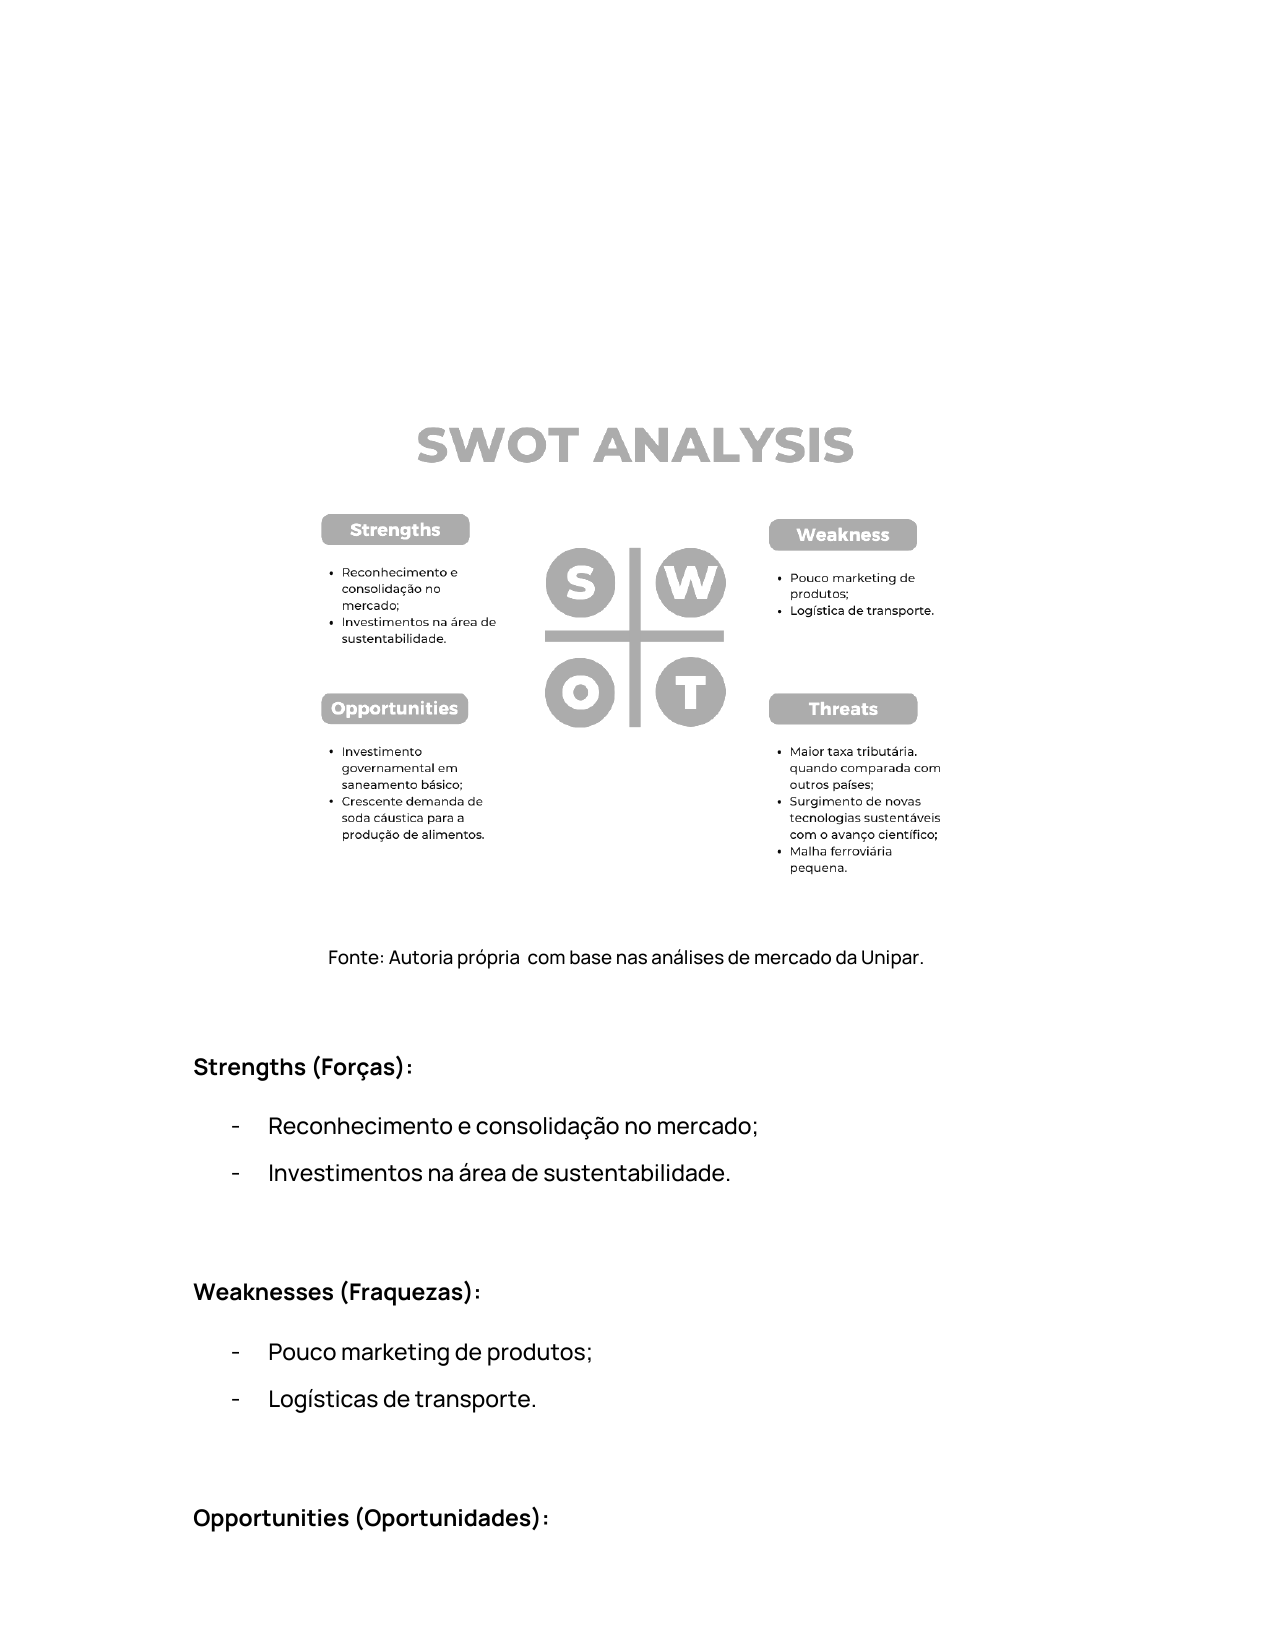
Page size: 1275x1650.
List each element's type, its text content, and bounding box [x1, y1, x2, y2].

picture [265, 412, 1005, 915]
list Investimentos na área de sustentabilidade. [231, 1157, 1152, 1188]
list Pouco marketing de produtos; [231, 1336, 1152, 1367]
list Reconhecimento e consolidação no mercado; [231, 1110, 1152, 1141]
text Strengths (Forças): [118, 1051, 1152, 1082]
text Opportunities (Oportunidades): [118, 1501, 1152, 1533]
text Weaknesses (Fraquezas): [118, 1276, 1152, 1307]
text Fonte: Autoria própria com base nas análises de mercado da Unipar. [118, 944, 1152, 970]
list Logísticas de transporte. [231, 1382, 1152, 1414]
